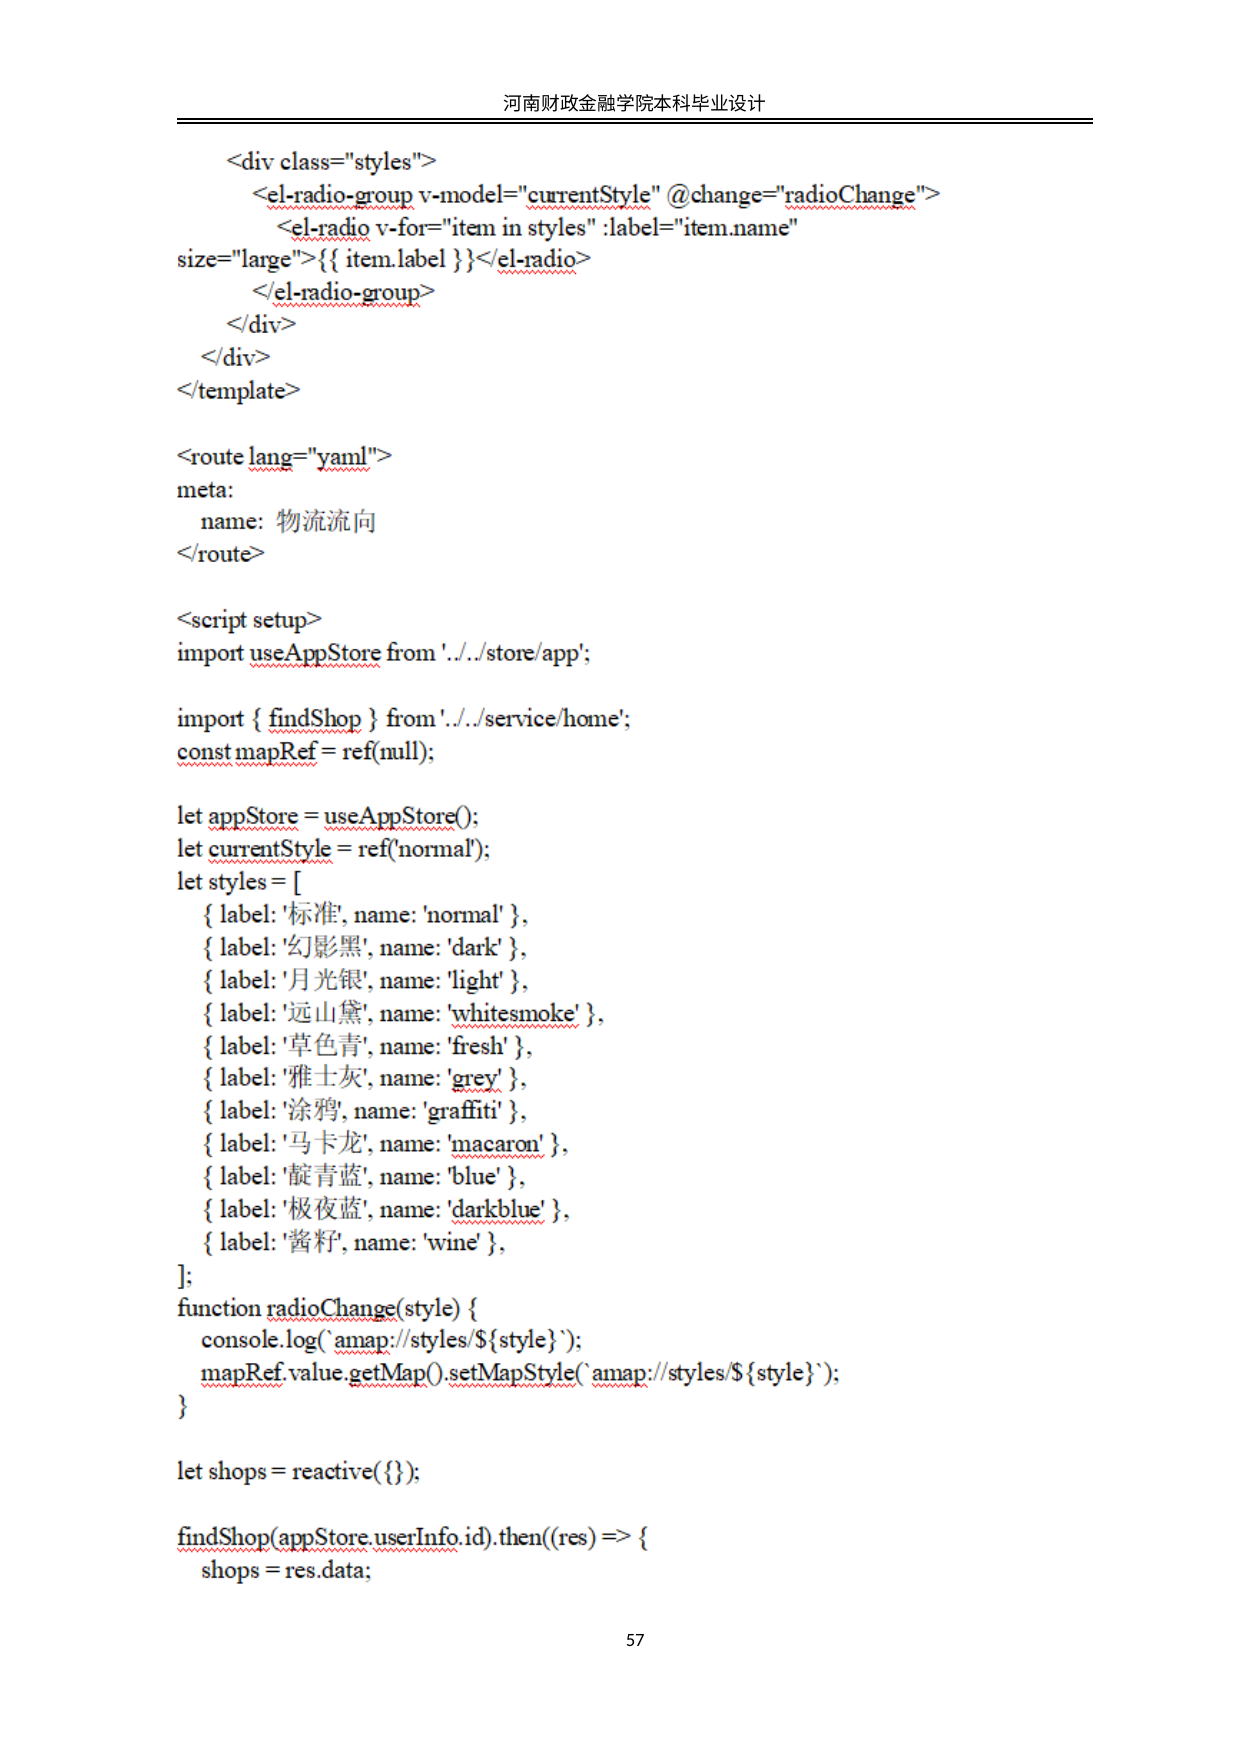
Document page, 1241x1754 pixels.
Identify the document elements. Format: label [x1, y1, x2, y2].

picture [177, 147, 1043, 1591]
